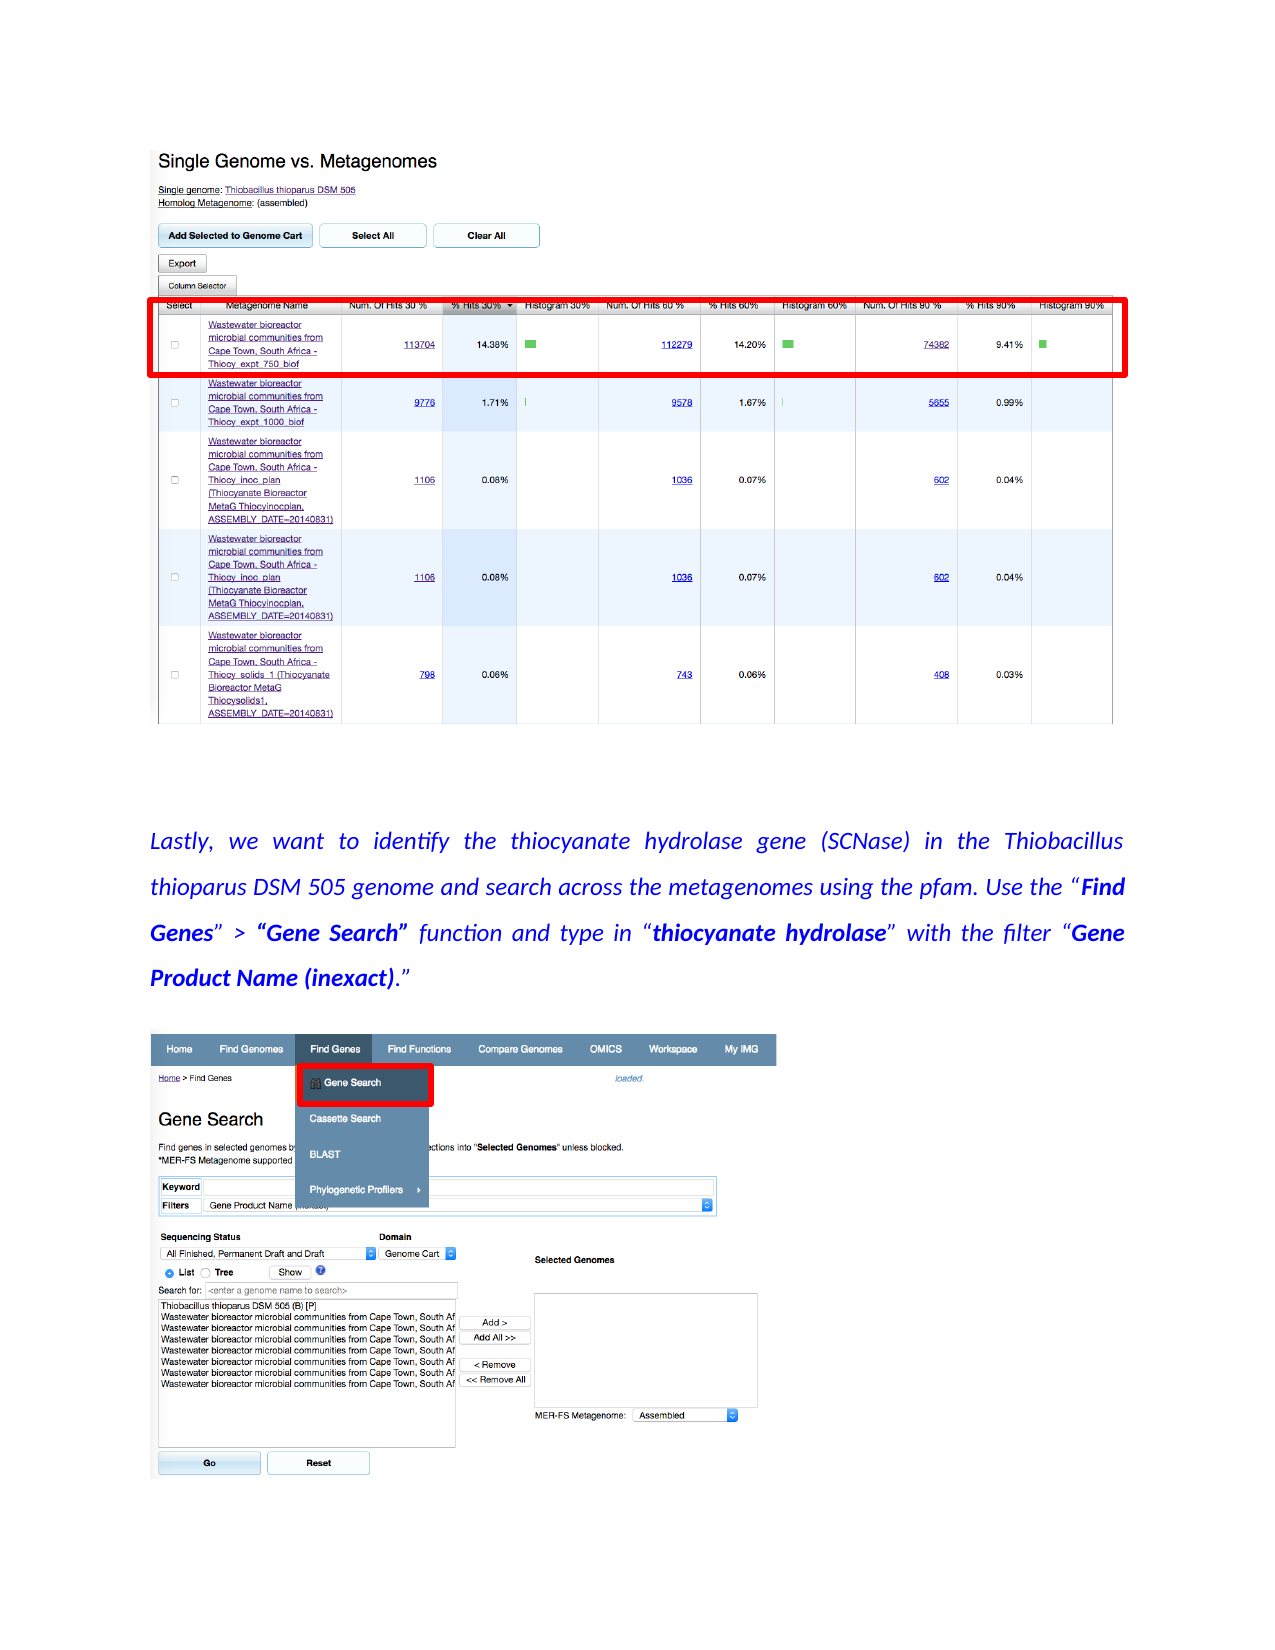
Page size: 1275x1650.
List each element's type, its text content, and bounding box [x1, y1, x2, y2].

text Lastly, we want to identify the thiocyanate hydrolase gene (SCNase) in the Thiobacillus thioparus DSM 505 genome and search across the metagenomes using the pfam. Use the “Find Genes” > “Gene Search” function and type in “thiocyanate hydrolase” with the filter “Gene Product Name (inexact).” [150, 825, 1125, 993]
picture [150, 378, 1122, 724]
picture [150, 1029, 777, 1479]
picture [153, 303, 1122, 372]
picture [150, 150, 1122, 297]
